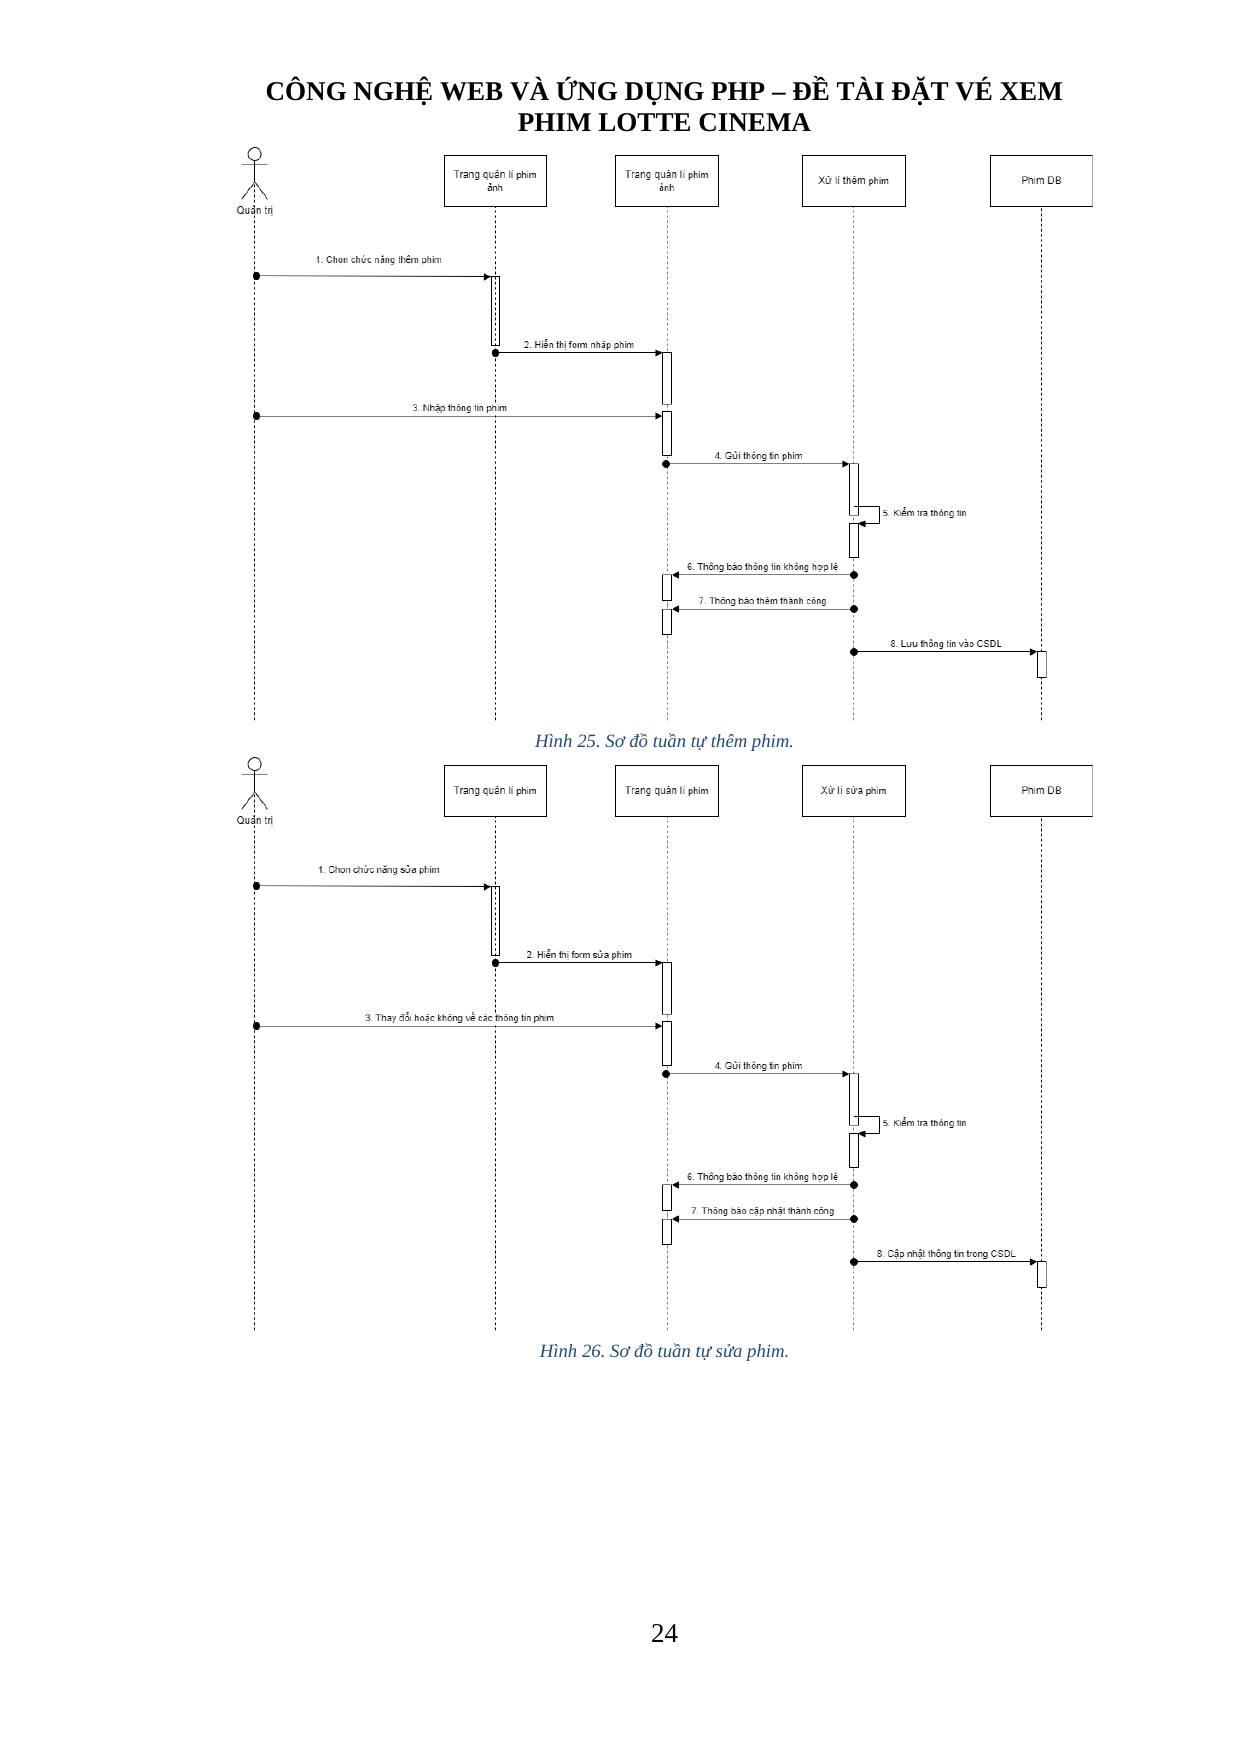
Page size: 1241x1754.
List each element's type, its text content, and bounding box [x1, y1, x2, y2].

picture [236, 757, 1093, 1331]
picture [236, 147, 1093, 721]
